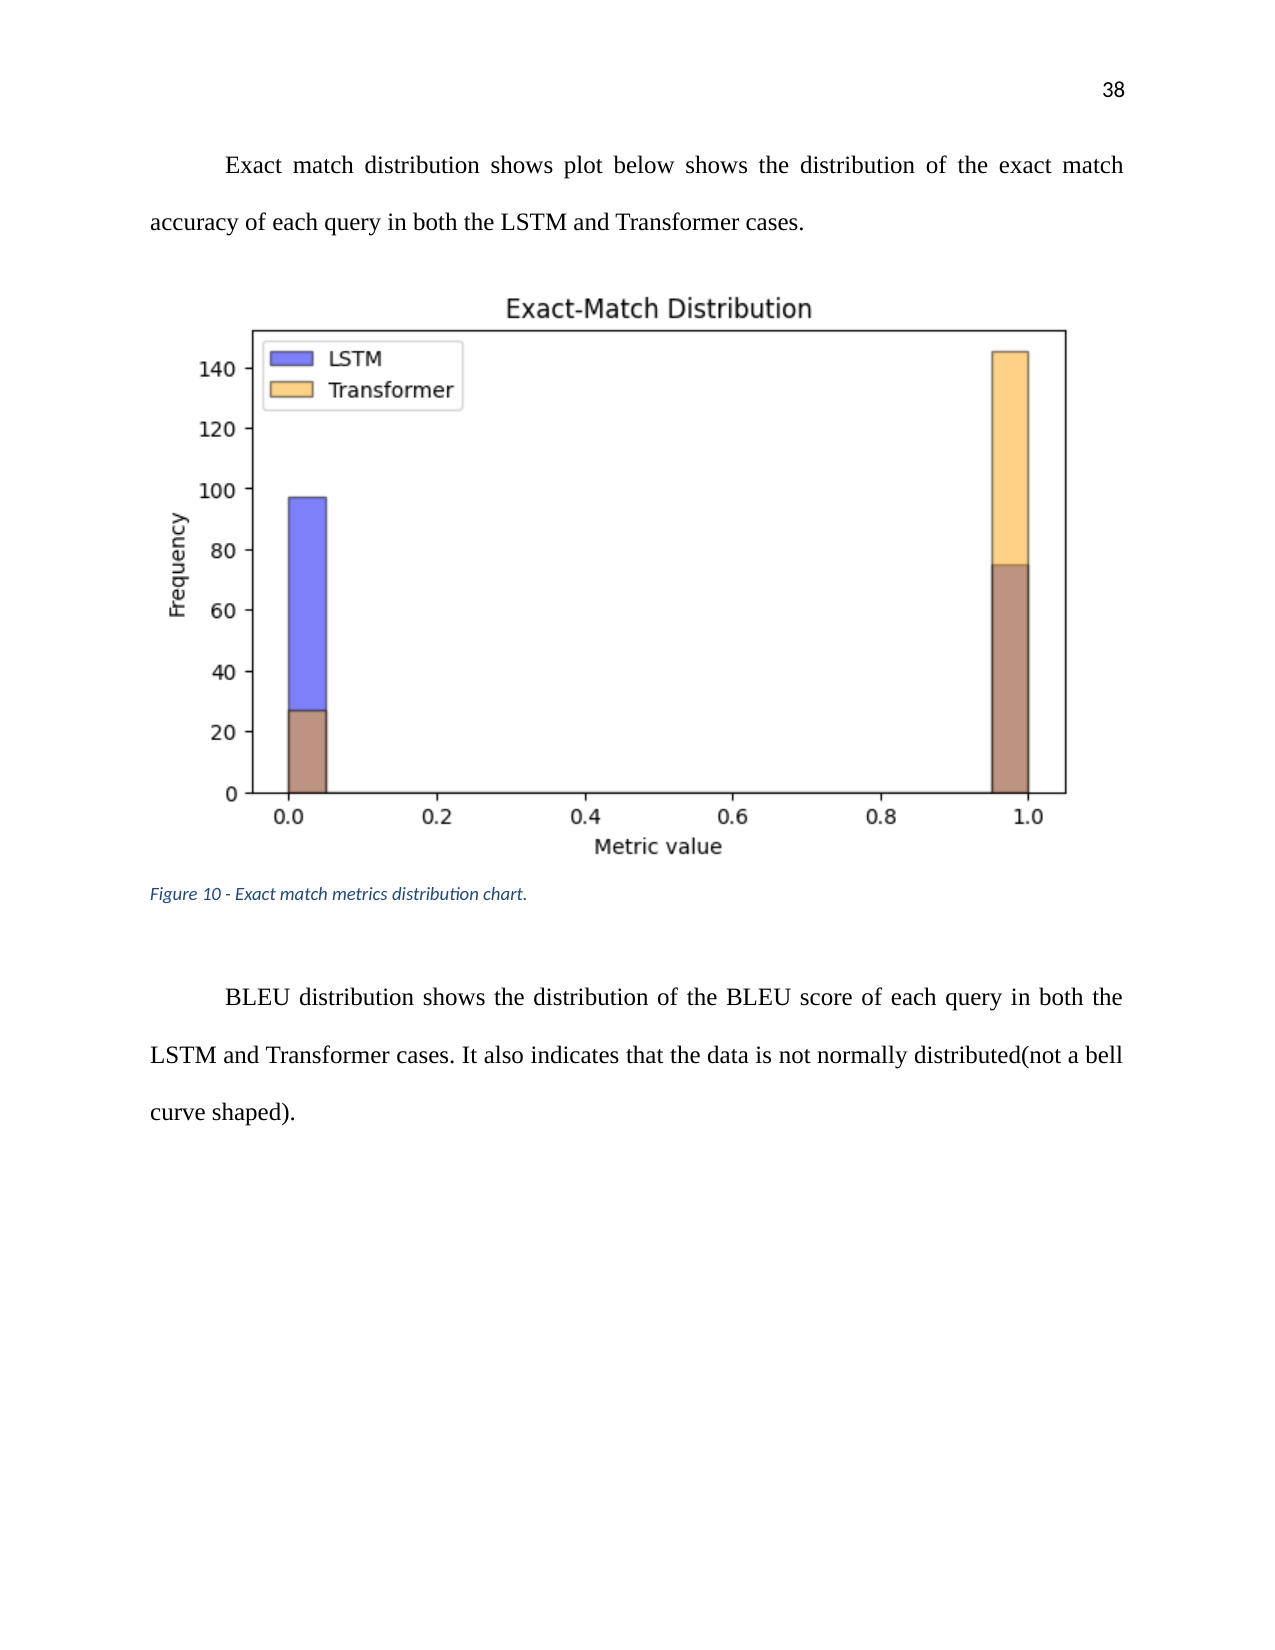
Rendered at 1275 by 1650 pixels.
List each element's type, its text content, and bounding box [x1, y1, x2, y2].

picture [150, 285, 1125, 858]
text BLEU distribution shows the distribution of the BLEU score of each query in both the LSTM and Transformer cases. It also indicates that the data is not normally distributed(not a bell curve shaped). [150, 982, 1125, 1126]
text Exact match distribution shows plot below shows the distribution of the exact match accuracy of each query in both the LSTM and Transformer cases. [150, 150, 1125, 236]
text Figure - Exact match metrics distribution chart. [150, 883, 1125, 906]
